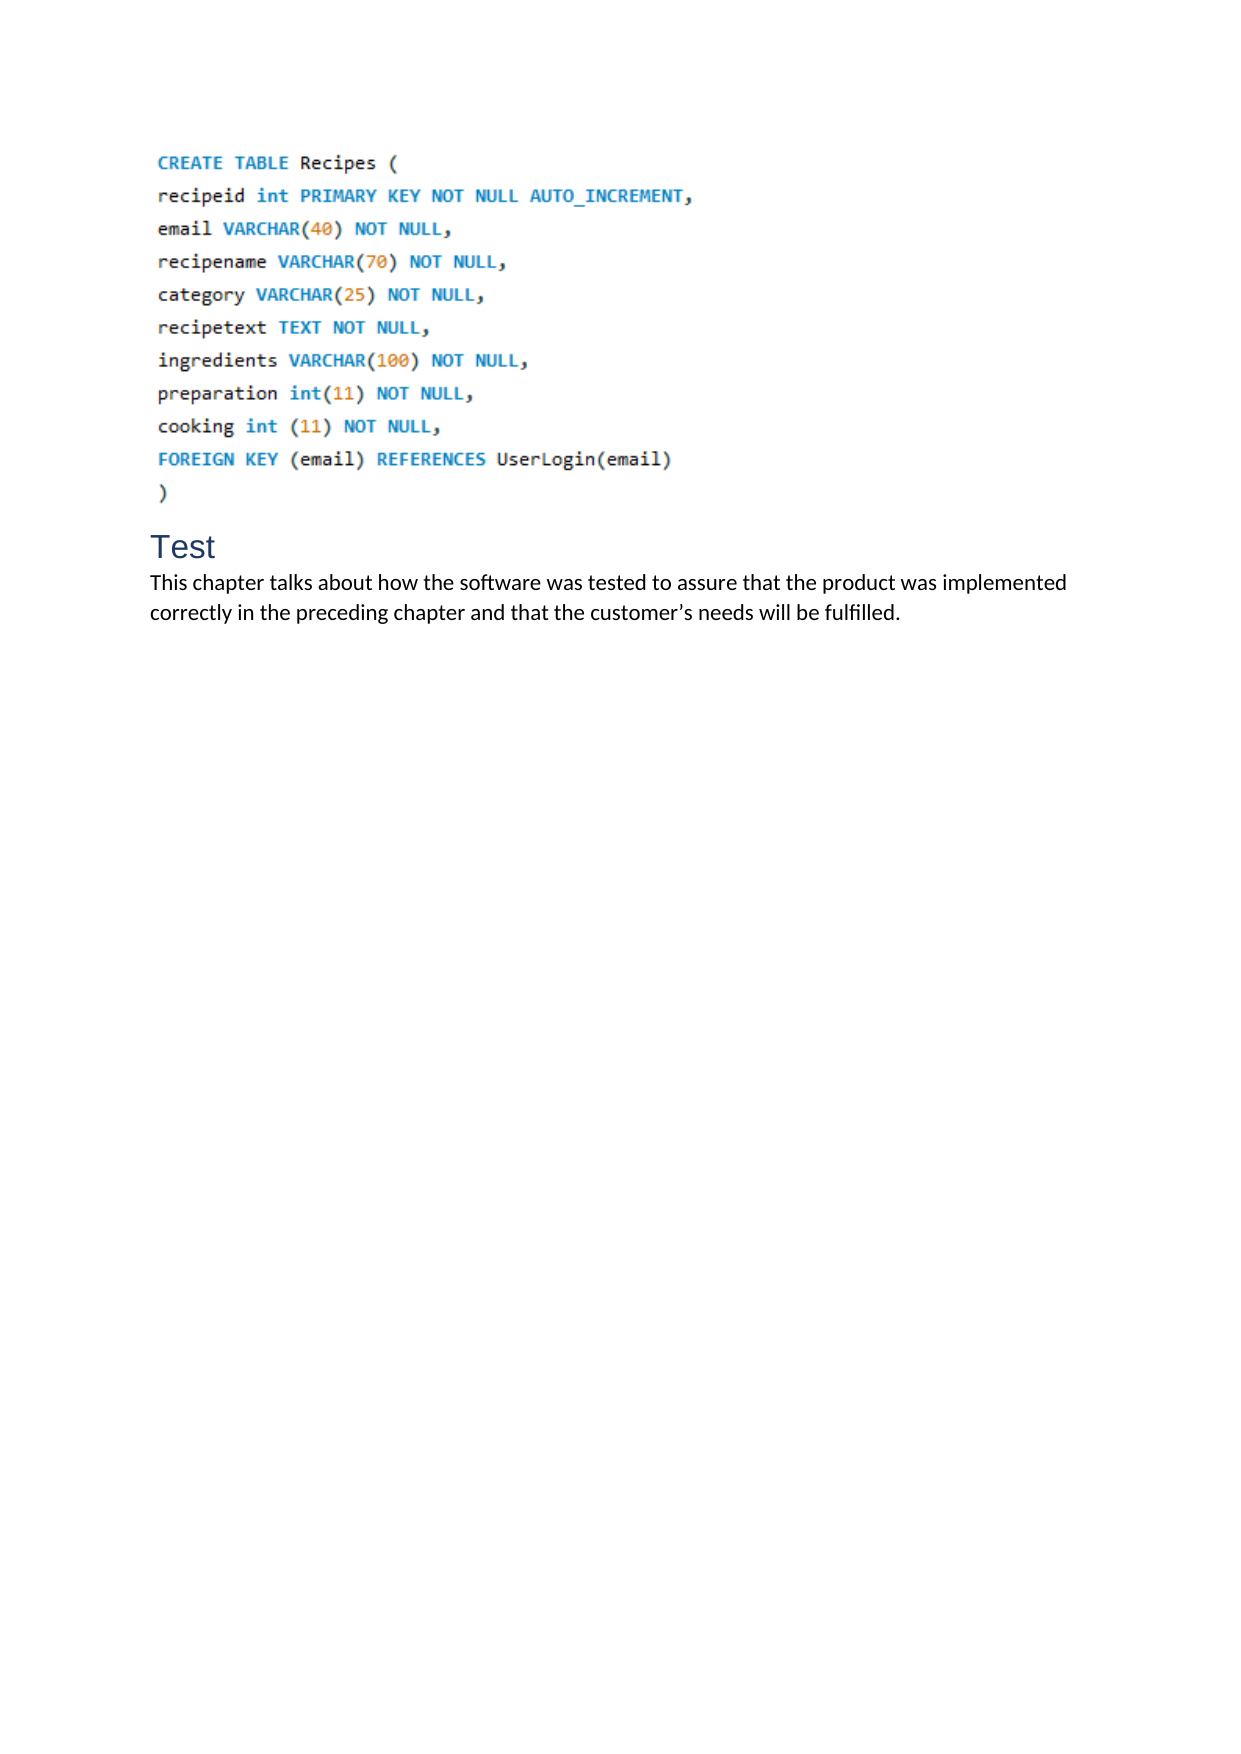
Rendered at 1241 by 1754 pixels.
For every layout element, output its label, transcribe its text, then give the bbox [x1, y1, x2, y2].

subtitle Test [150, 527, 1090, 565]
picture [150, 150, 721, 508]
text This chapter talks about how the software was tested to assure that the product was implemented correctly in the preceding chapter and that the customer’s needs will be fulfilled. [150, 568, 1090, 626]
